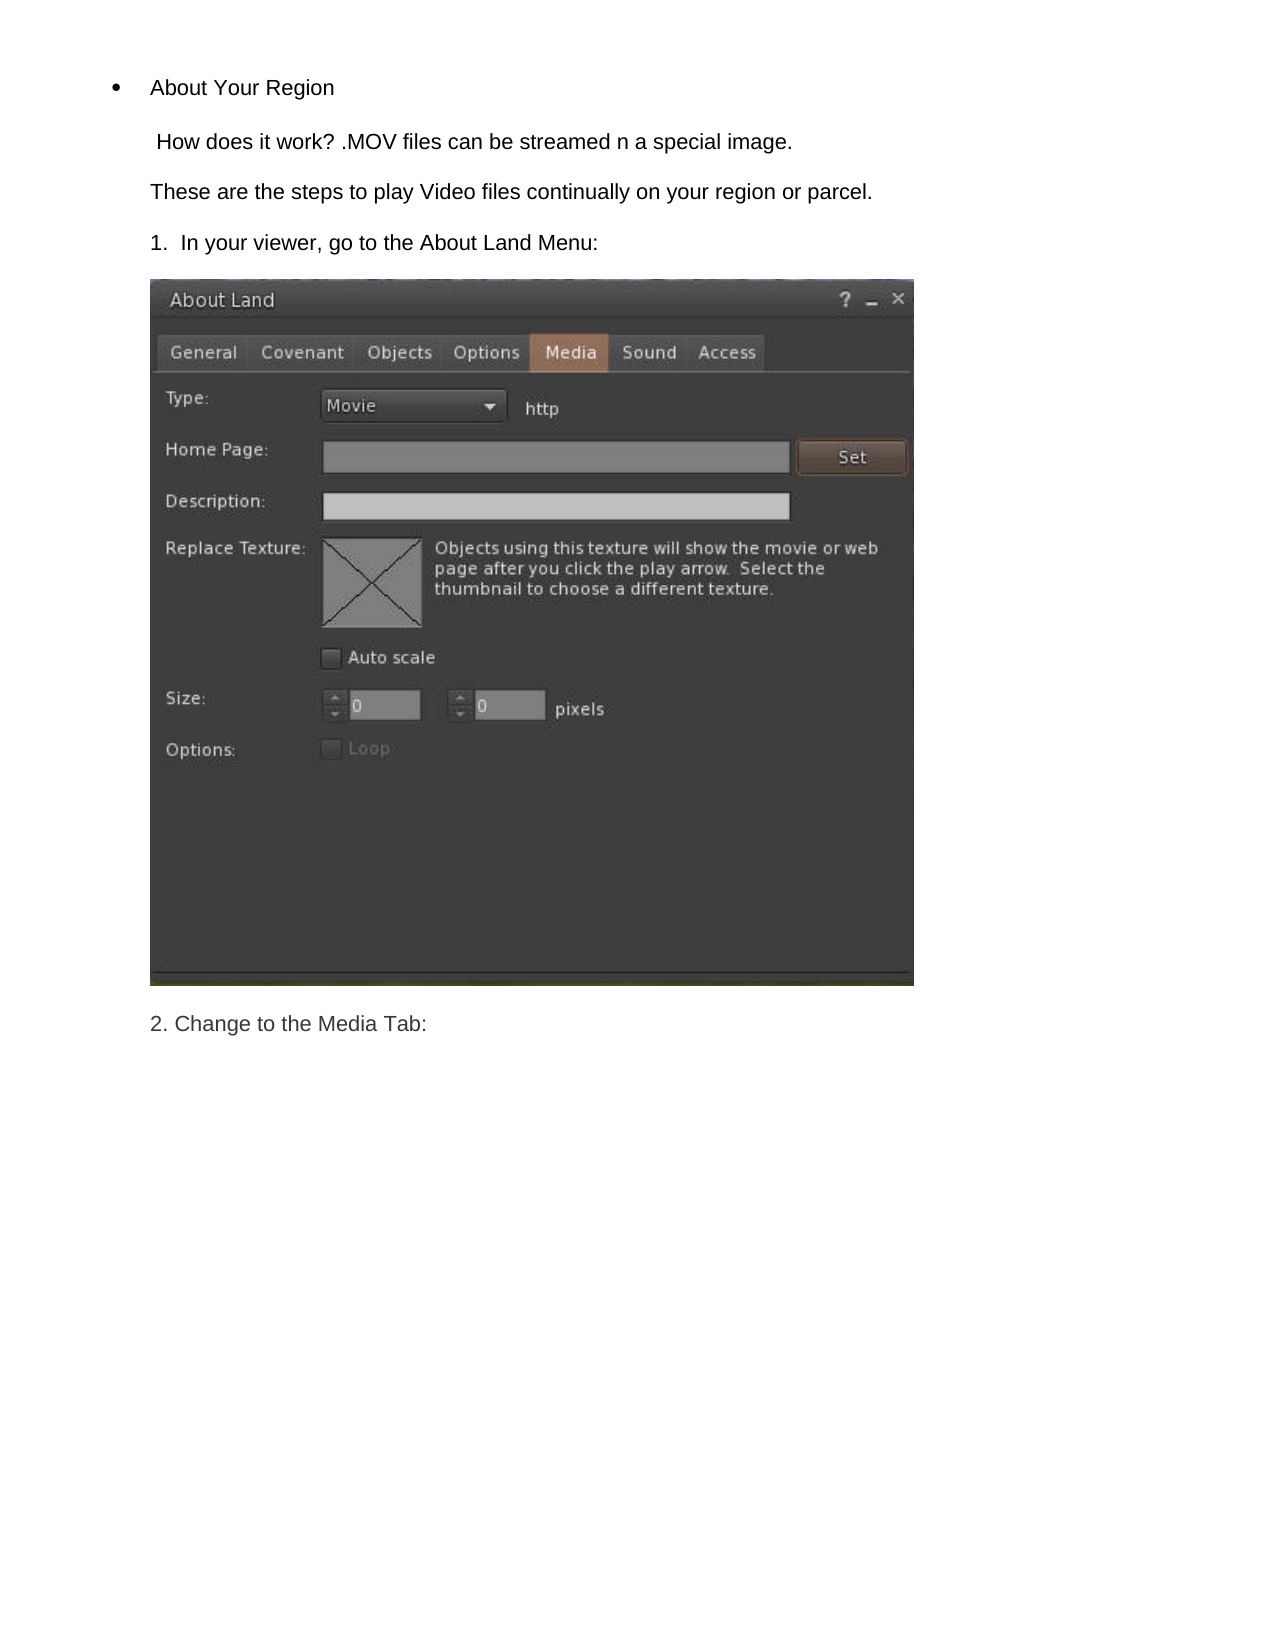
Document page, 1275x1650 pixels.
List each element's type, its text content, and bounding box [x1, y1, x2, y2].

text These are the steps to play Video files continually on your region or parcel. [150, 179, 1200, 204]
list About Your Region [112, 75, 1200, 100]
text How does it work? .MOV files can be streamed n a special image. [150, 129, 1200, 154]
text 1. In your viewer, go to the About Land Menu: [150, 229, 1200, 254]
picture [150, 279, 914, 986]
